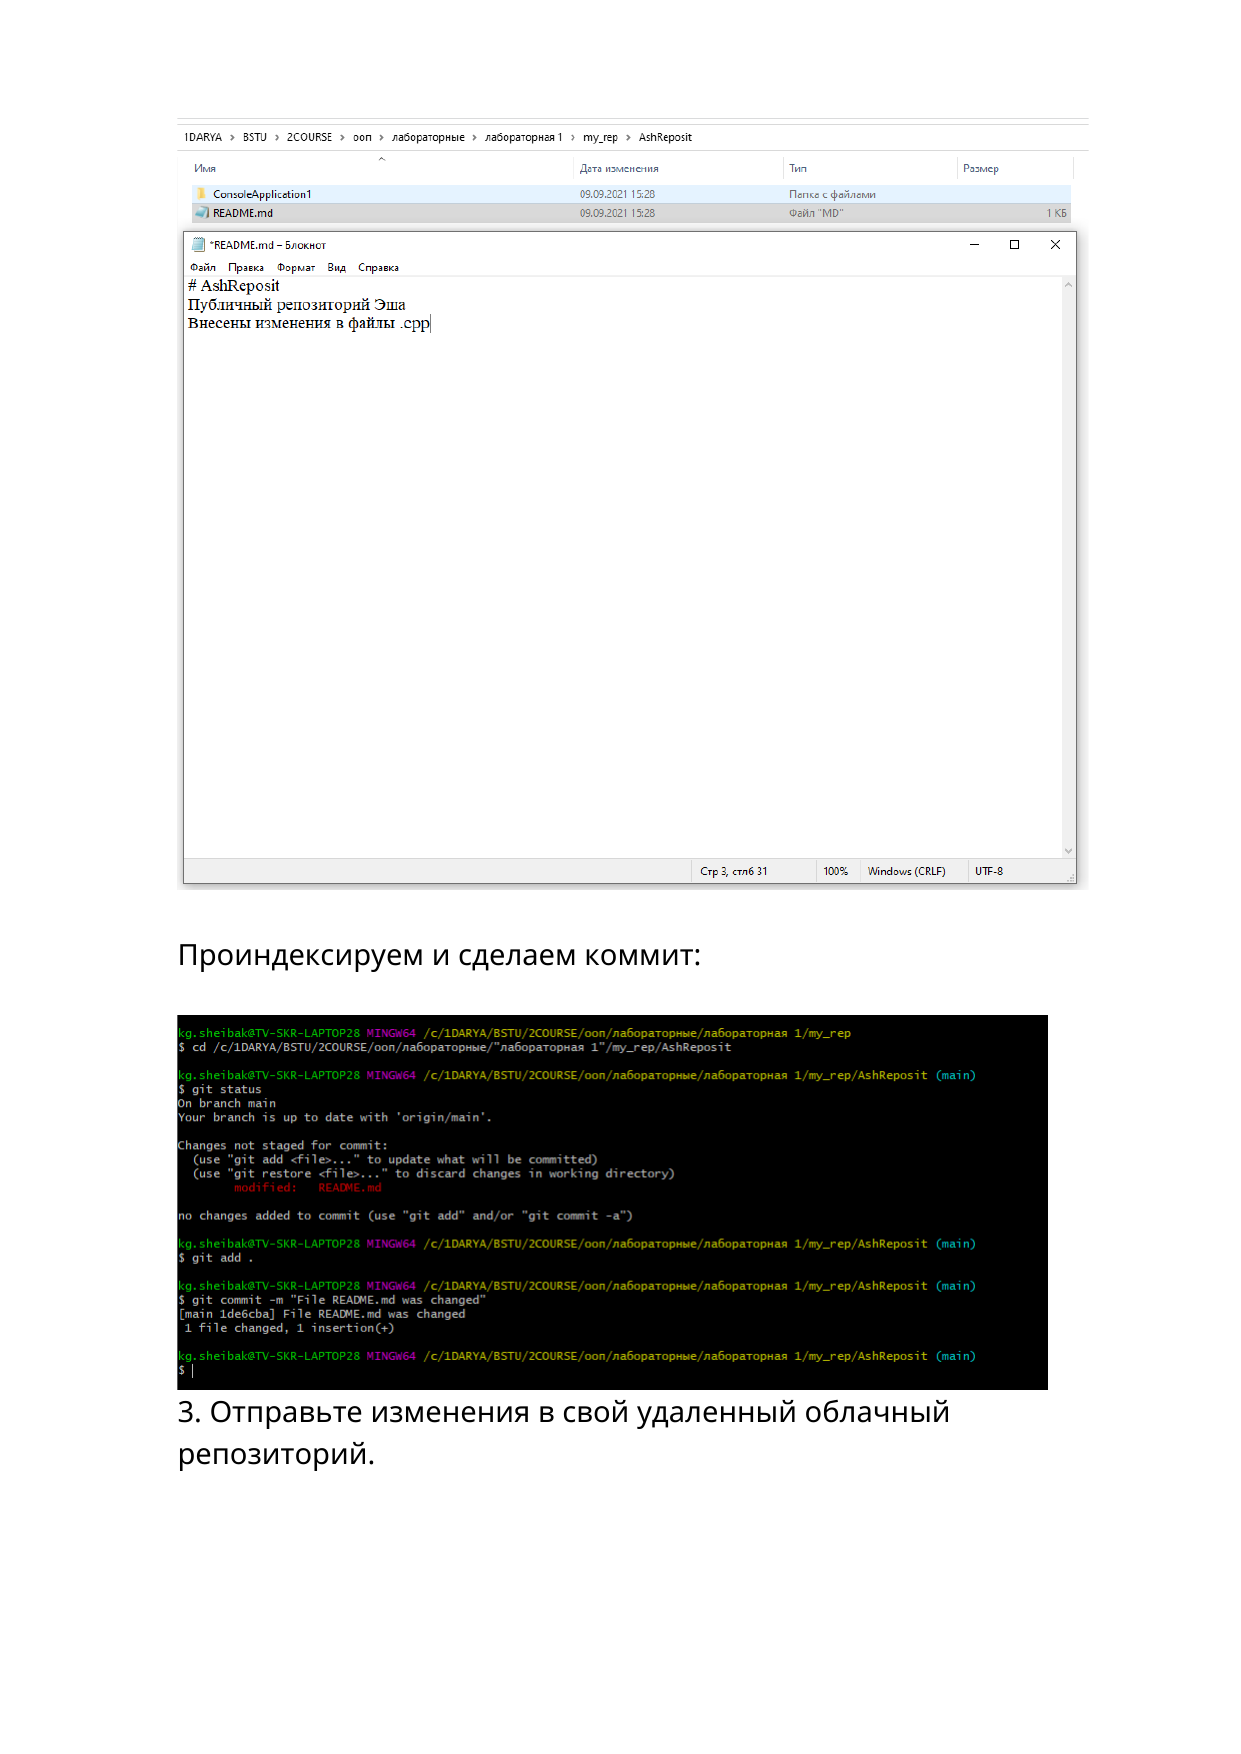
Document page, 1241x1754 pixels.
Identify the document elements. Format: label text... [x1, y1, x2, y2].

picture [177, 1015, 1048, 1390]
picture [177, 118, 1089, 890]
